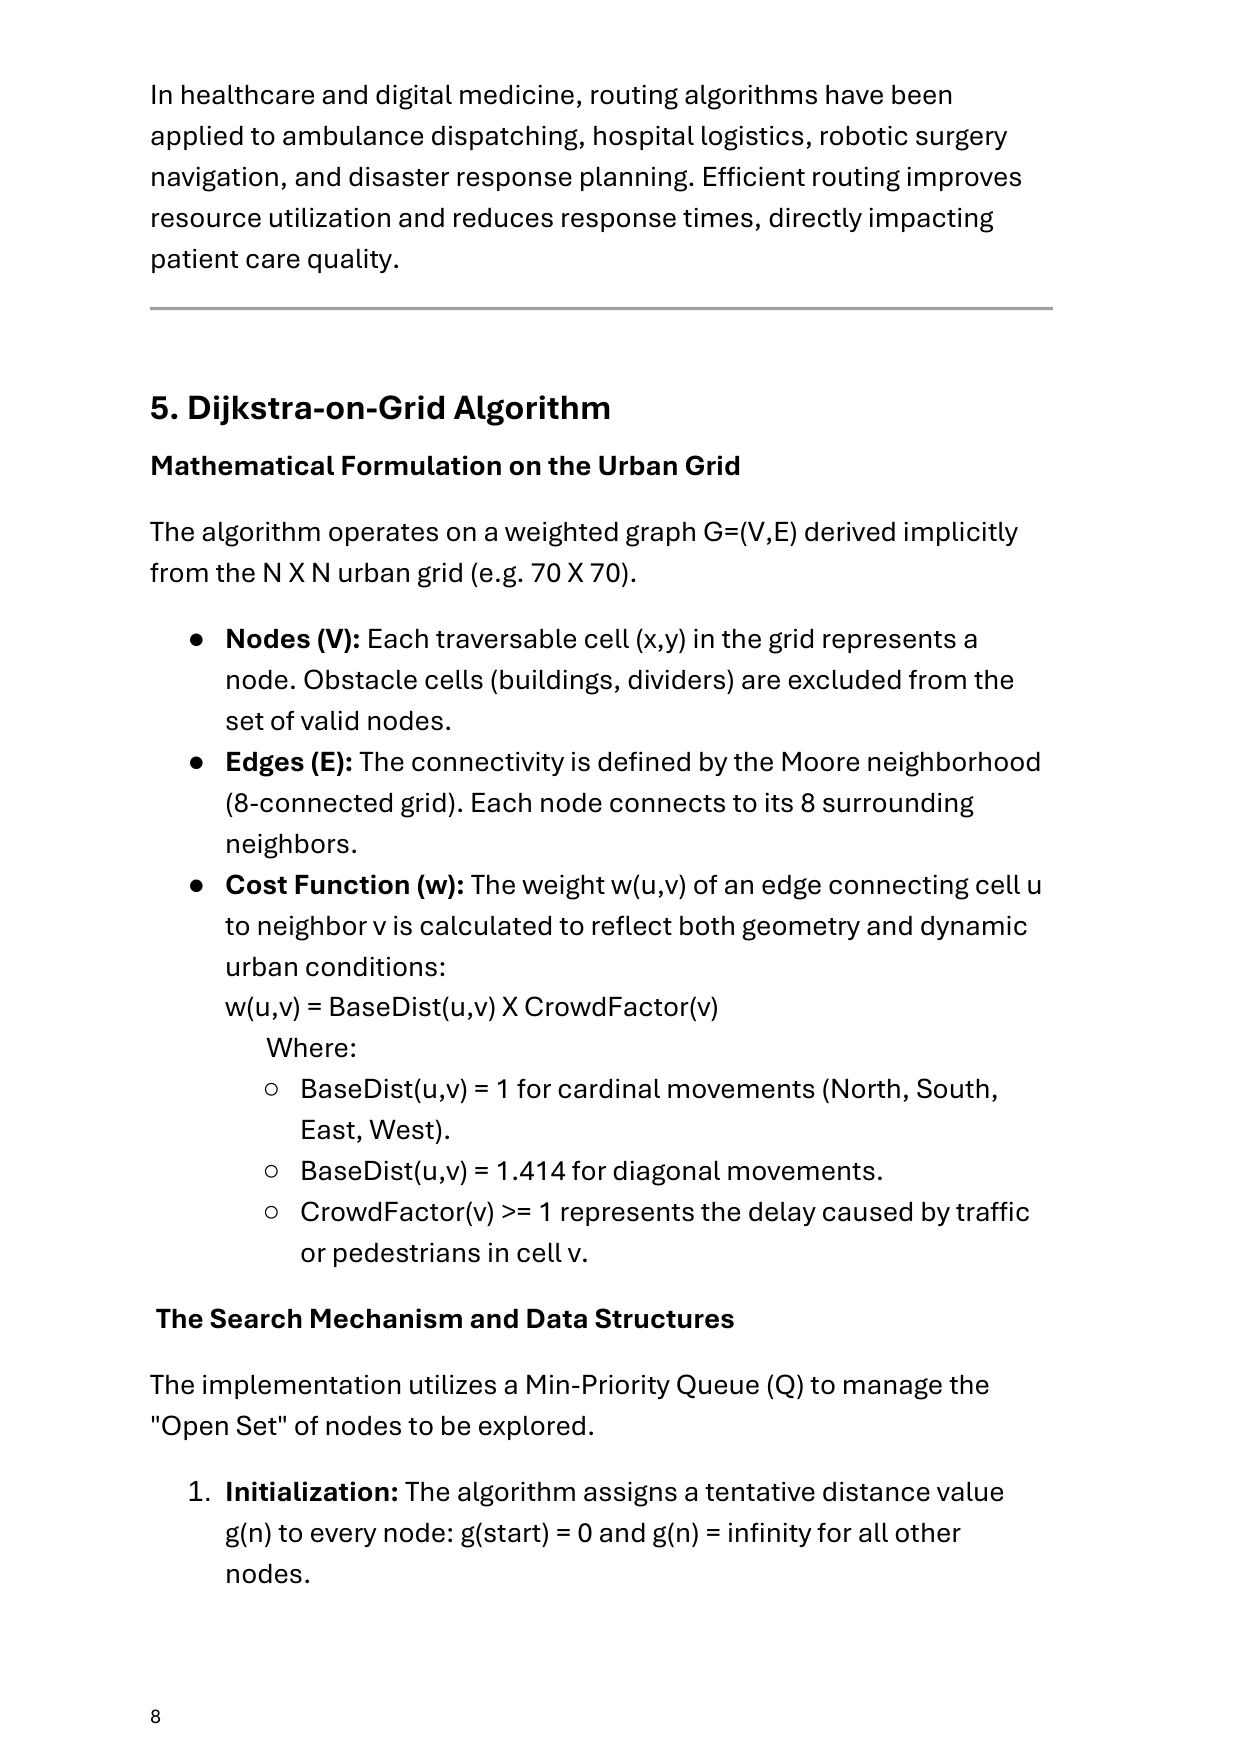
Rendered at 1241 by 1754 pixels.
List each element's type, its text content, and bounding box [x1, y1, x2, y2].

list Cost Function (w): The weight w(u,v) of an edge connecting cell u to neighbor v is calculated to reflect both geometry and dynamic urban conditions: w(u,v) = BaseDist(u,v) X CrowdFactor(v) Where: [187, 867, 1053, 1066]
list Edges (E): The connectivity is defined by the Moore neighborhood (8-connected grid). Each node connects to its 8 surrounding neighbors. [187, 744, 1053, 861]
list CrowdFactor(v) >= 1 represents the delay caused by traffic or pedestrians in cell v. [262, 1194, 1053, 1271]
text The implementation utilizes a Min-Priority Queue (Q) to manage the "Open Set" of nodes to be explored. [150, 1367, 1053, 1443]
text Mathematical Formulation on the Urban Grid [150, 448, 1053, 484]
list Initialization: The algorithm assigns a tentative distance value g(n) to every node: g(start) = 0 and g(n) = infinity for all other nodes. [187, 1474, 1053, 1591]
list BaseDist(u,v) = 1 for cardinal movements (North, South, East, West). [262, 1071, 1053, 1148]
text The Search Mechanism and Data Structures [150, 1301, 1053, 1337]
subtitle 5. Dijkstra-on-Grid Algorithm [150, 386, 1053, 429]
list BaseDist(u,v) = 1.414 for diagonal movements. [262, 1153, 1053, 1189]
list Nodes (V): Each traversable cell (x,y) in the grid represents a node. Obstacle cells (buildings, dividers) are excluded from the set of valid nodes. [187, 621, 1053, 738]
text The algorithm operates on a weighted graph G=(V,E) derived implicitly from the N X N urban grid (e.g. 70 X 70). [150, 514, 1053, 591]
text In healthcare and digital medicine, routing algorithms have been applied to ambulance dispatching, hospital logistics, robotic surgery navigation, and disaster response planning. Efficient routing improves resource utilization and reduces response times, directly impacting patient care quality. [150, 77, 1053, 277]
